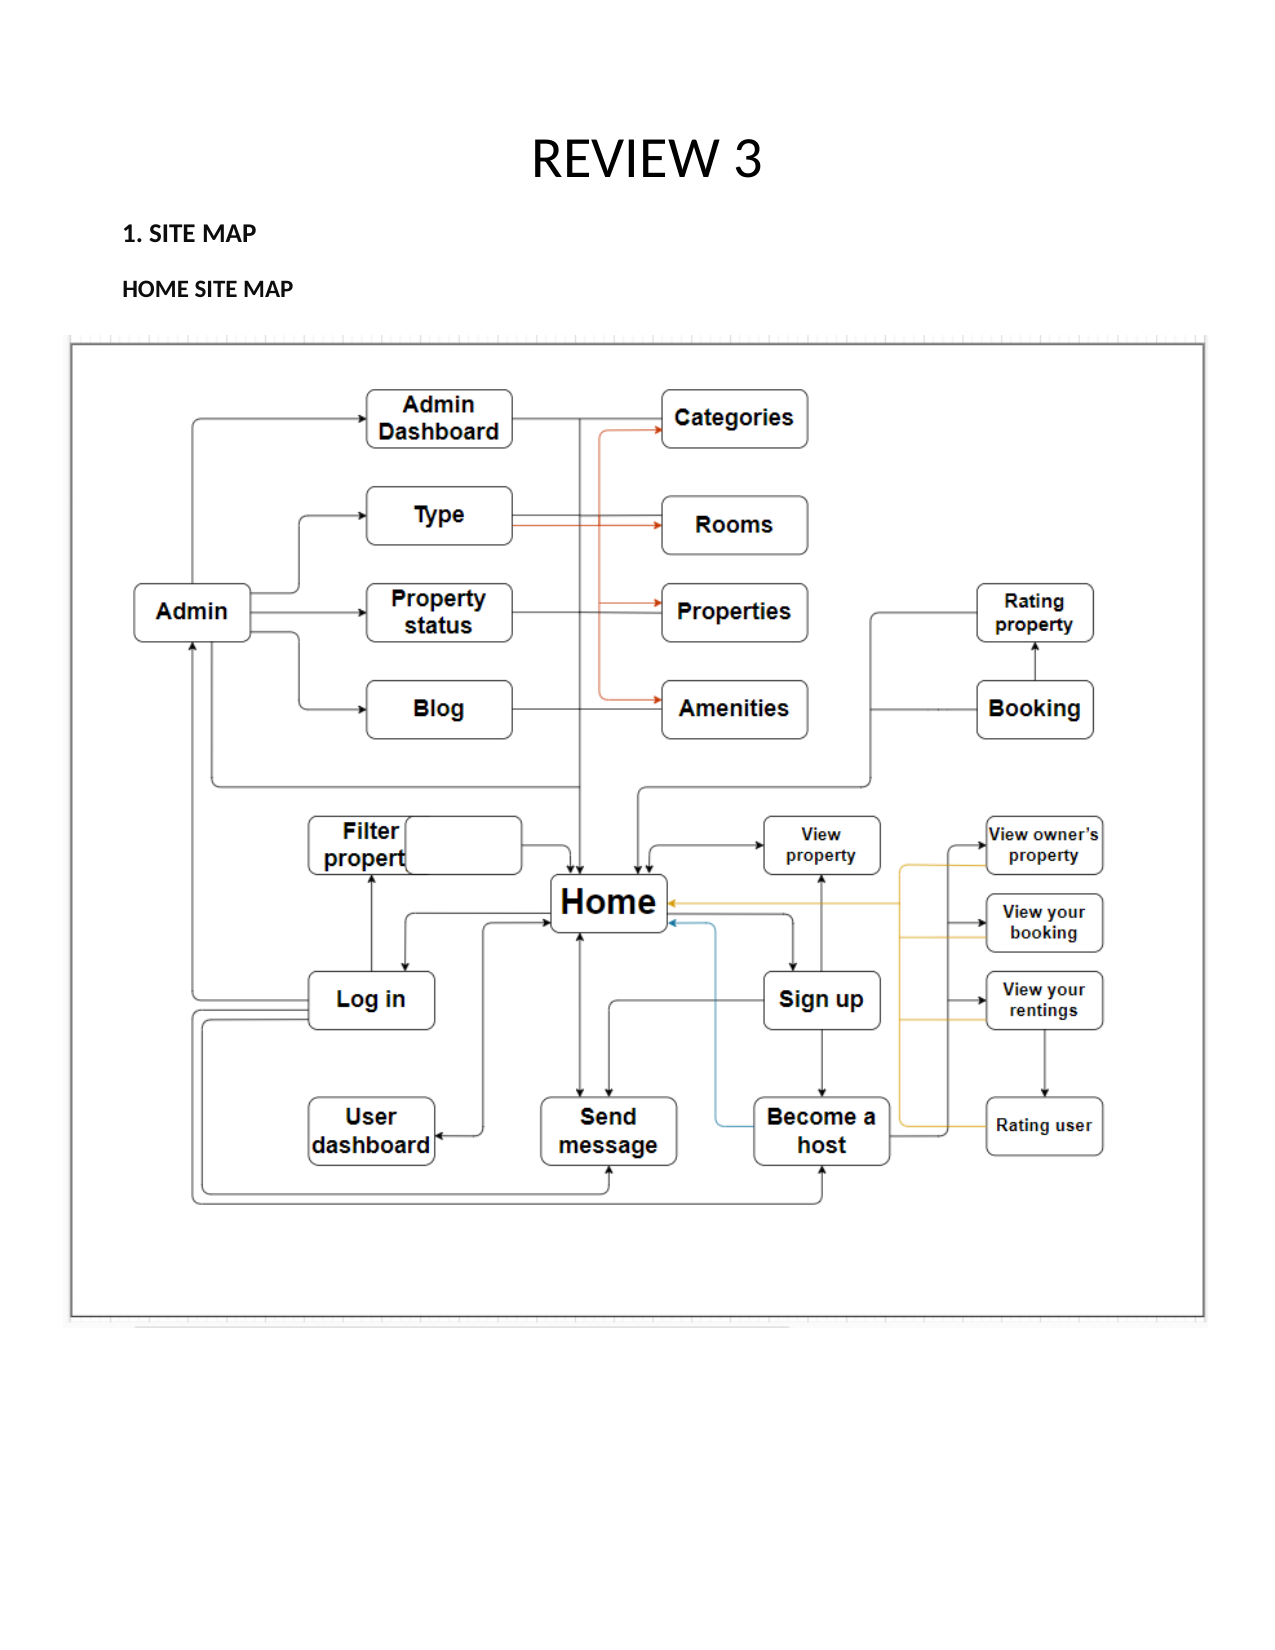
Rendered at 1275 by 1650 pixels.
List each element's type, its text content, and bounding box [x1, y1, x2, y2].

text HOME SITE MAP [122, 273, 1264, 304]
subtitle REVIEW 3 [148, 121, 1146, 192]
picture [61, 335, 1209, 1327]
subtitle SITE MAP [122, 216, 1264, 249]
